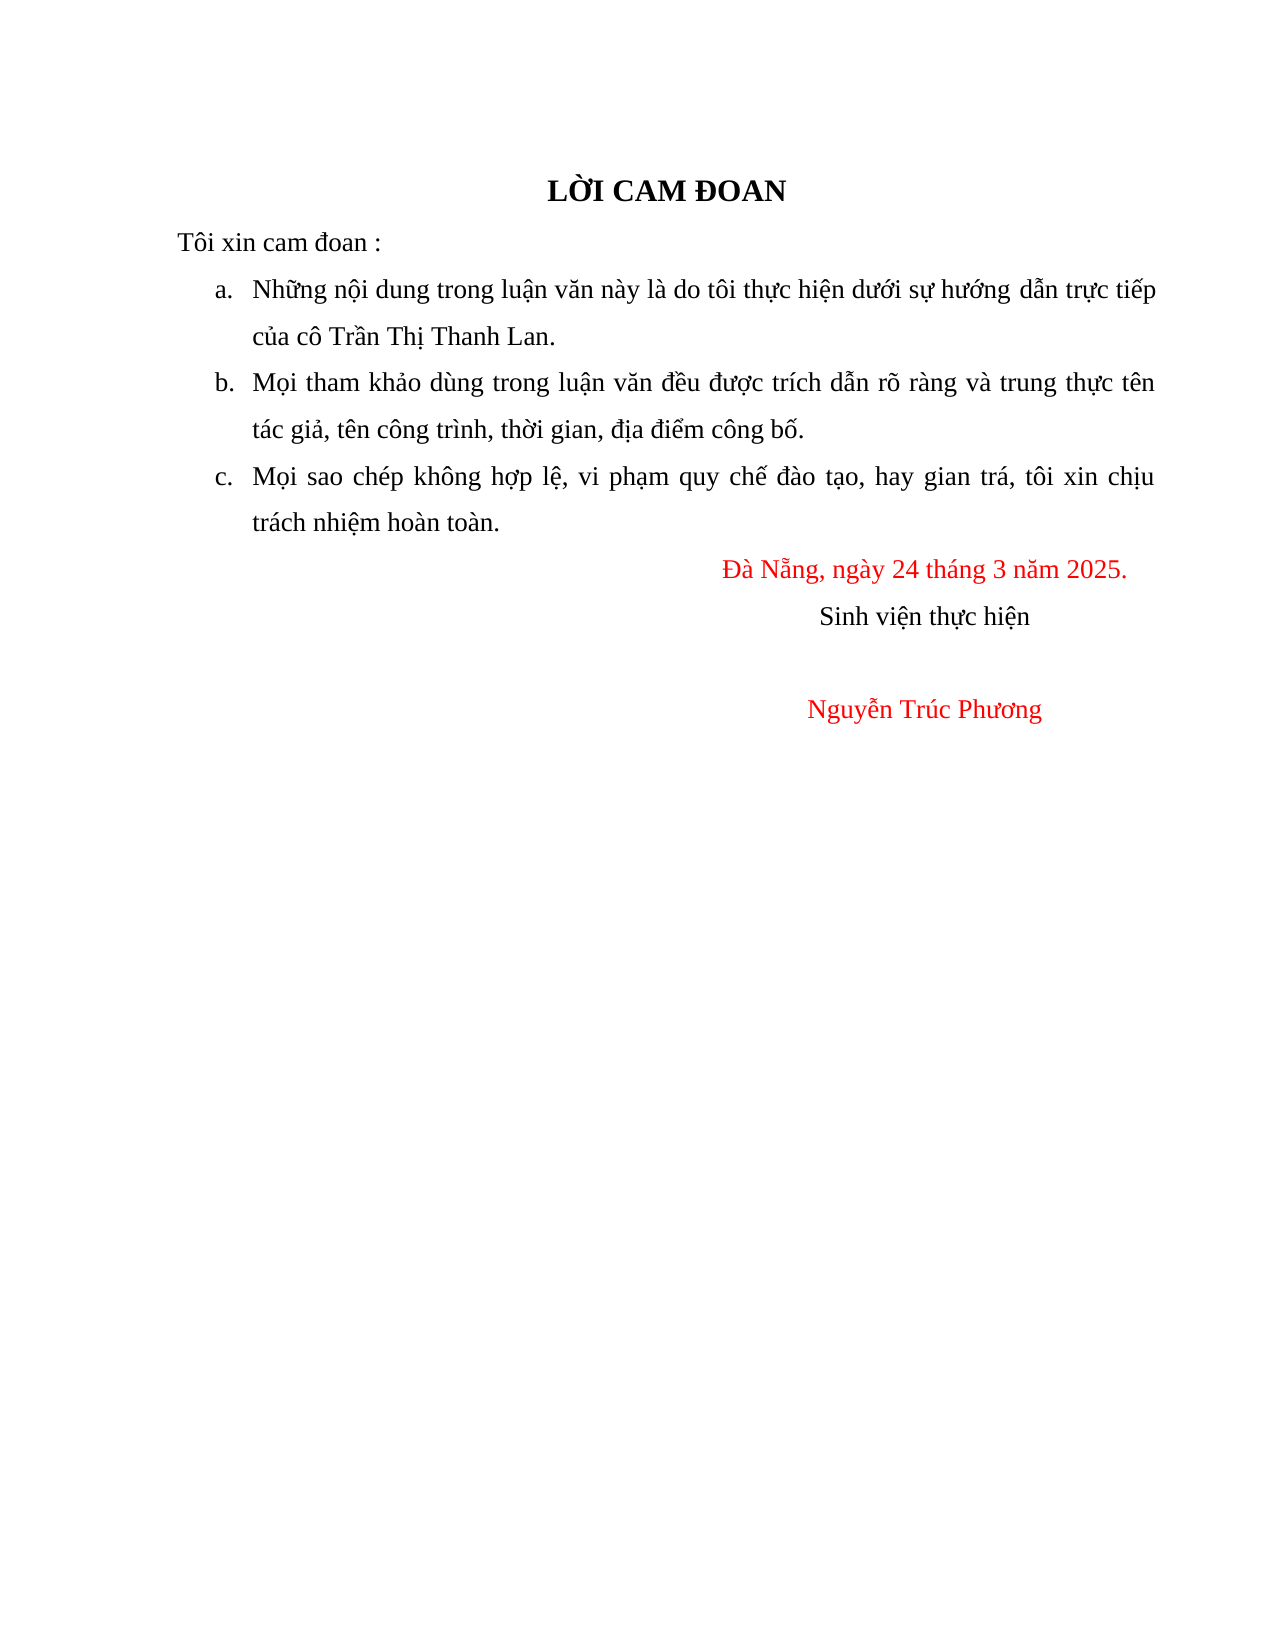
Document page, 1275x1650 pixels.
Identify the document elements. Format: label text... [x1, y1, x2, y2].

list Mọi tham khảo dùng trong luận văn đều được trích dẫn rõ ràng và trung thực tên tác giả, tên công trình, thời gian, địa điểm công bố. [214, 366, 1156, 444]
text Sinh viện thực hiện [693, 599, 1156, 631]
title LỜI CAM ĐOAN [177, 172, 1156, 208]
list Những nội dung trong luận văn này là do tôi thực hiện dưới sự hướng dẫn trực tiếp của cô Trần Thị Thanh Lan. [214, 273, 1156, 351]
list Mọi sao chép không hợp lệ, vi phạm quy chế đào tạo, hay gian trá, tôi xin chịu trách nhiệm hoàn toàn. [214, 459, 1156, 537]
text Nguyễn Trúc Phương [693, 693, 1156, 724]
text Đà Nẵng, ngày 24 tháng 3 năm 2025. [693, 553, 1156, 584]
text Tôi xin cam đoan : [177, 226, 1156, 257]
